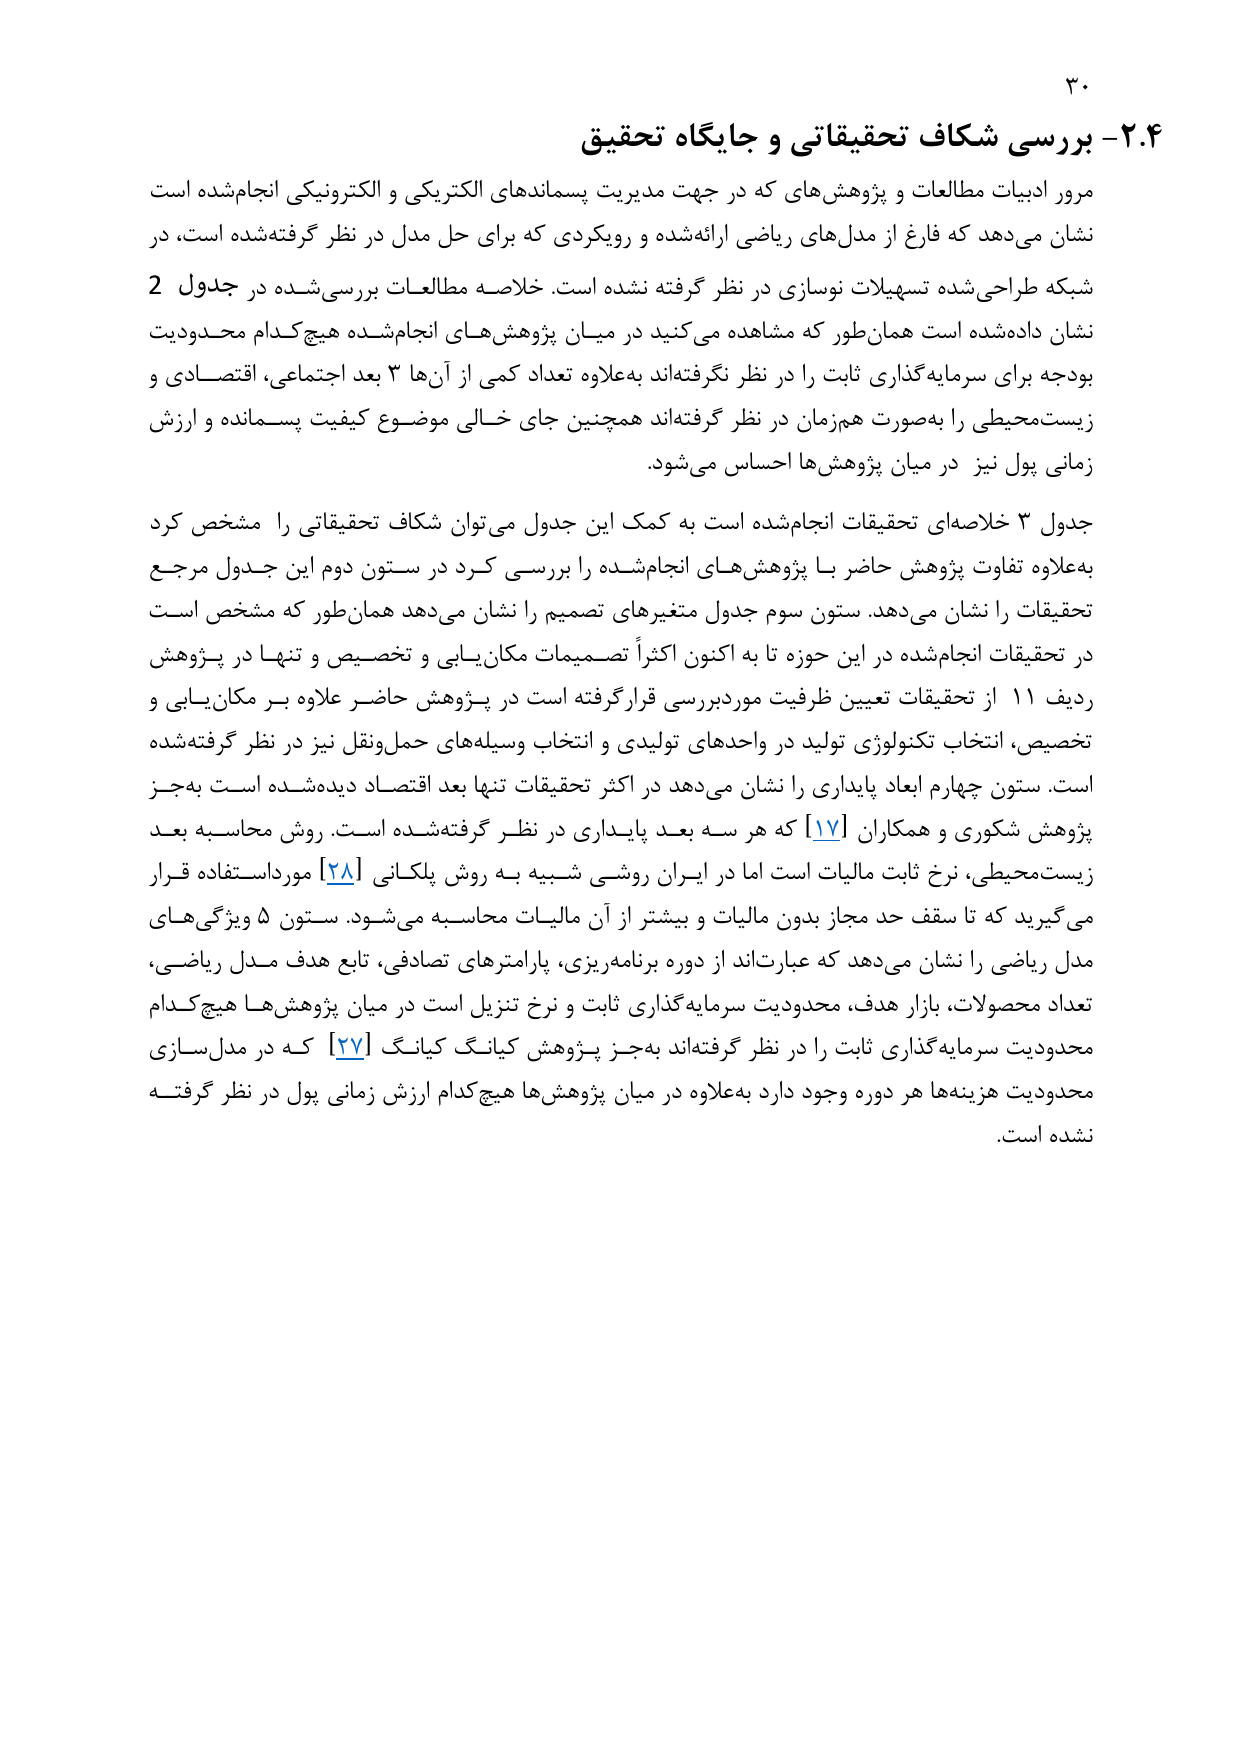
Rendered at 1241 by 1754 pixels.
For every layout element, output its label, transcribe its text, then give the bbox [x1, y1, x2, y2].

text مرور ادبیات مطالعات و پژوهش‌های که در جهت مدیریت پسماندهای الکتریکی و الکترونیکی انجام‌شده است نشان می‌دهد که فارغ از مدل‌های ریاضی ارائه‌شده و رویکردی که برای حل مدل در نظر گرفته‌شده است، در شبکه طراحی‌شده تسهیلات نوسازی در نظر گرفته نشده است. خلاصه مطالعات بررسی‌شده در جدول 2 نشان داده‌شده است همان‌طور که مشاهده می‌کنید در میان پژوهش‌های انجام‌شده هیچ‌کدام محدودیت بودجه برای سرمایه‌گذاری ثابت را در نظر نگرفته‌اند به‌علاوه تعداد کمی از آن‌ها 3 بعد اجتماعی، اقتصادی و زیست‌محیطی را به‌صورت هم‌زمان در نظر گرفته‌اند همچنین جای خالی موضوع کیفیت پسمانده و ارزش زمانی پول نیز در میان پژوهش‌ها احساس می‌شود. [148, 178, 1093, 479]
text جدول 3 خلاصه‌ای تحقیقات انجام‌شده است به کمک این جدول می‌توان شکاف تحقیقاتی را مشخص کرد به‌علاوه تفاوت پژوهش حاضر با پژوهش‌های انجام‌شده را بررسی کرد در ستون دوم این جدول مرجع تحقیقات را نشان می‌دهد. ستون سوم جدول متغیرهای تصمیم را نشان می‌دهد همان‌طور که مشخص است در تحقیقات انجام‌شده در این حوزه تا به اکنون اکثراً تصمیمات مکان‌یابی و تخصیص و تنها در پژوهش ردیف 11 از تحقیقات تعیین ظرفیت موردبررسی قرارگرفته است در پژوهش حاضر علاوه بر مکان‌یابی و تخصیص، انتخاب تکنولوژی تولید در واحدهای تولیدی و انتخاب وسیله‌های حمل‌ونقل نیز در نظر گرفته‌شده است. ستون چهارم ابعاد پایداری را نشان می‌دهد در اکثر تحقیقات تنها بعد اقتصاد دیده‌شده است به‌جز پژوهش شکوری و همکاران [17] که هر سه بعد پایداری در نظر گرفته‌شده است. روش محاسبه بعد زیست‌محیطی، نرخ ثابت مالیات است اما در ایران روشی شبیه به روش پلکانی [28] مورداستفاده قرار می‌گیرید که تا سقف حد مجاز بدون مالیات و بیشتر از آن مالیات محاسبه می‌شود. ستون 5 ویژگی‌های مدل ریاضی را نشان می‌دهد که عبارت‌اند از دوره برنامه‌ریزی، پارامترهای تصادفی، تابع هدف مدل ریاضی، تعداد محصولات، بازار هدف، محدودیت سرمایه‌گذاری ثابت و نرخ تنزیل است در میان پژوهش‌ها هیچ‌کدام محدودیت سرمایه‌گذاری ثابت را در نظر گرفته‌اند به‌جز پژوهش کیانگ کیانگ [27] که در مدل‌سازی محدودیت هزینه‌ها هر دوره وجود دارد به‌علاوه در میان پژوهش‌ها هیچ‌کدام ارزش زمانی پول در نظر گرفته نشده است. [148, 511, 1093, 1152]
subtitle بررسی شکاف تحقیقاتی و جایگاه تحقیق [148, 122, 1092, 160]
